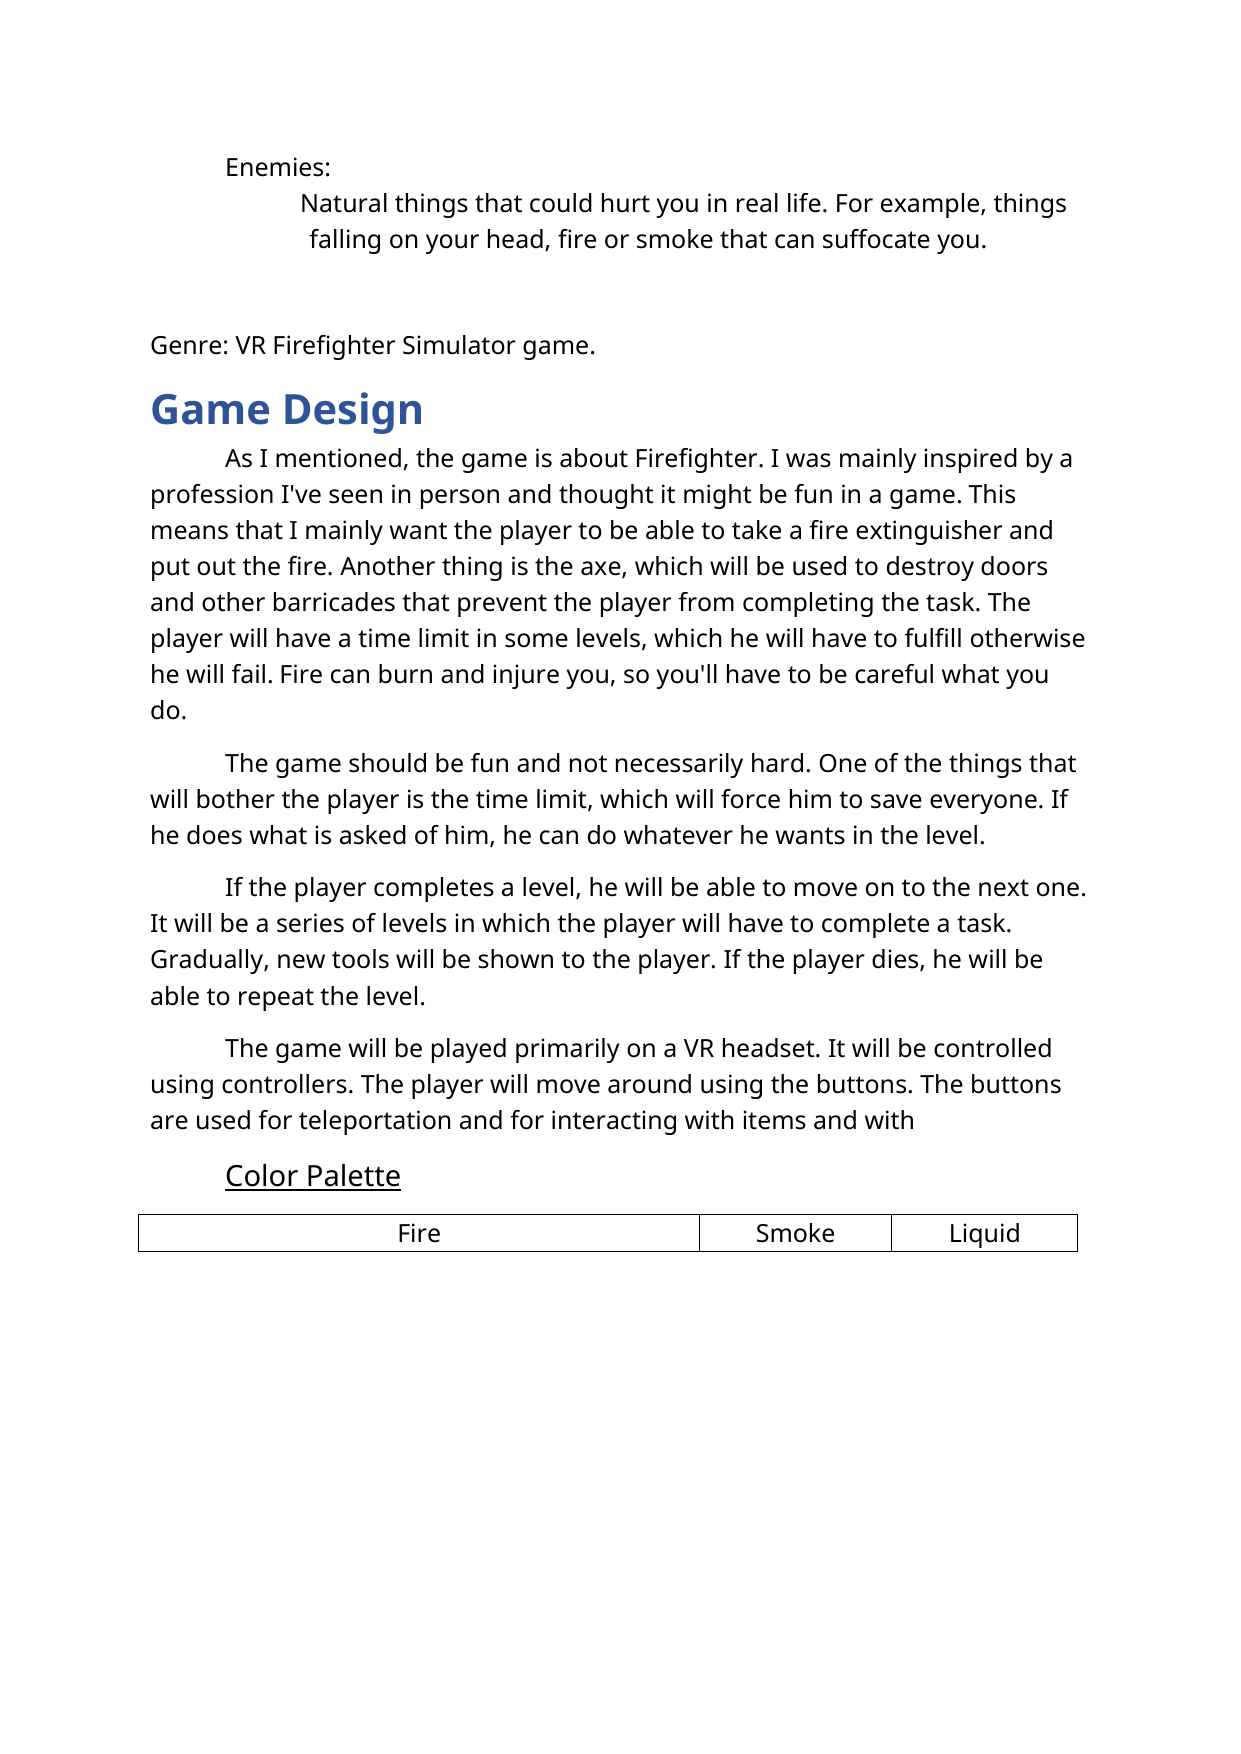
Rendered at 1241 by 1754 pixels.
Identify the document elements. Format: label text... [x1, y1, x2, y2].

text The game will be played primarily on a VR headset. It will be controlled using controllers. The player will move around using the buttons. The buttons are used for teleportation and for interacting with items and with [150, 1031, 1090, 1137]
table_header Smoke [700, 1215, 891, 1251]
text As I mentioned, the game is about Firefighter. I was mainly inspired by a profession I've seen in person and thought it might be fun in a game. This means that I mainly want the player to be able to take a fire extinguisher and put out the fire. Another thing is the axe, which will be used to destroy doors and other barricades that prevent the player from completing the task. The player will have a time limit in some levels, which he will have to fulfill otherwise he will fail. Fire can burn and injure you, so you'll have to be careful what you do. [150, 440, 1090, 727]
text The game should be fun and not necessarily hard. One of the things that will bother the player is the time limit, which will force him to save everyone. If he does what is asked of him, he can do whatever he wants in the level. [150, 745, 1090, 851]
subtitle Game Design [150, 380, 1090, 437]
text If the player completes a level, he will be able to move on to the next one. It will be a series of levels in which the player will have to complete a task. Gradually, new tools will be shown to the player. If the player dies, he will be able to repeat the level. [150, 870, 1090, 1012]
text Color Palette [150, 1156, 1090, 1195]
text Enemies: Natural things that could hurt you in real life. For example, things falling on your head, fire or smoke that can suffocate you. [225, 150, 1090, 256]
table_header Liquid [892, 1215, 1077, 1251]
text Genre: VR Firefighter Simulator game. [150, 327, 1090, 362]
table_header Fire [139, 1215, 699, 1251]
